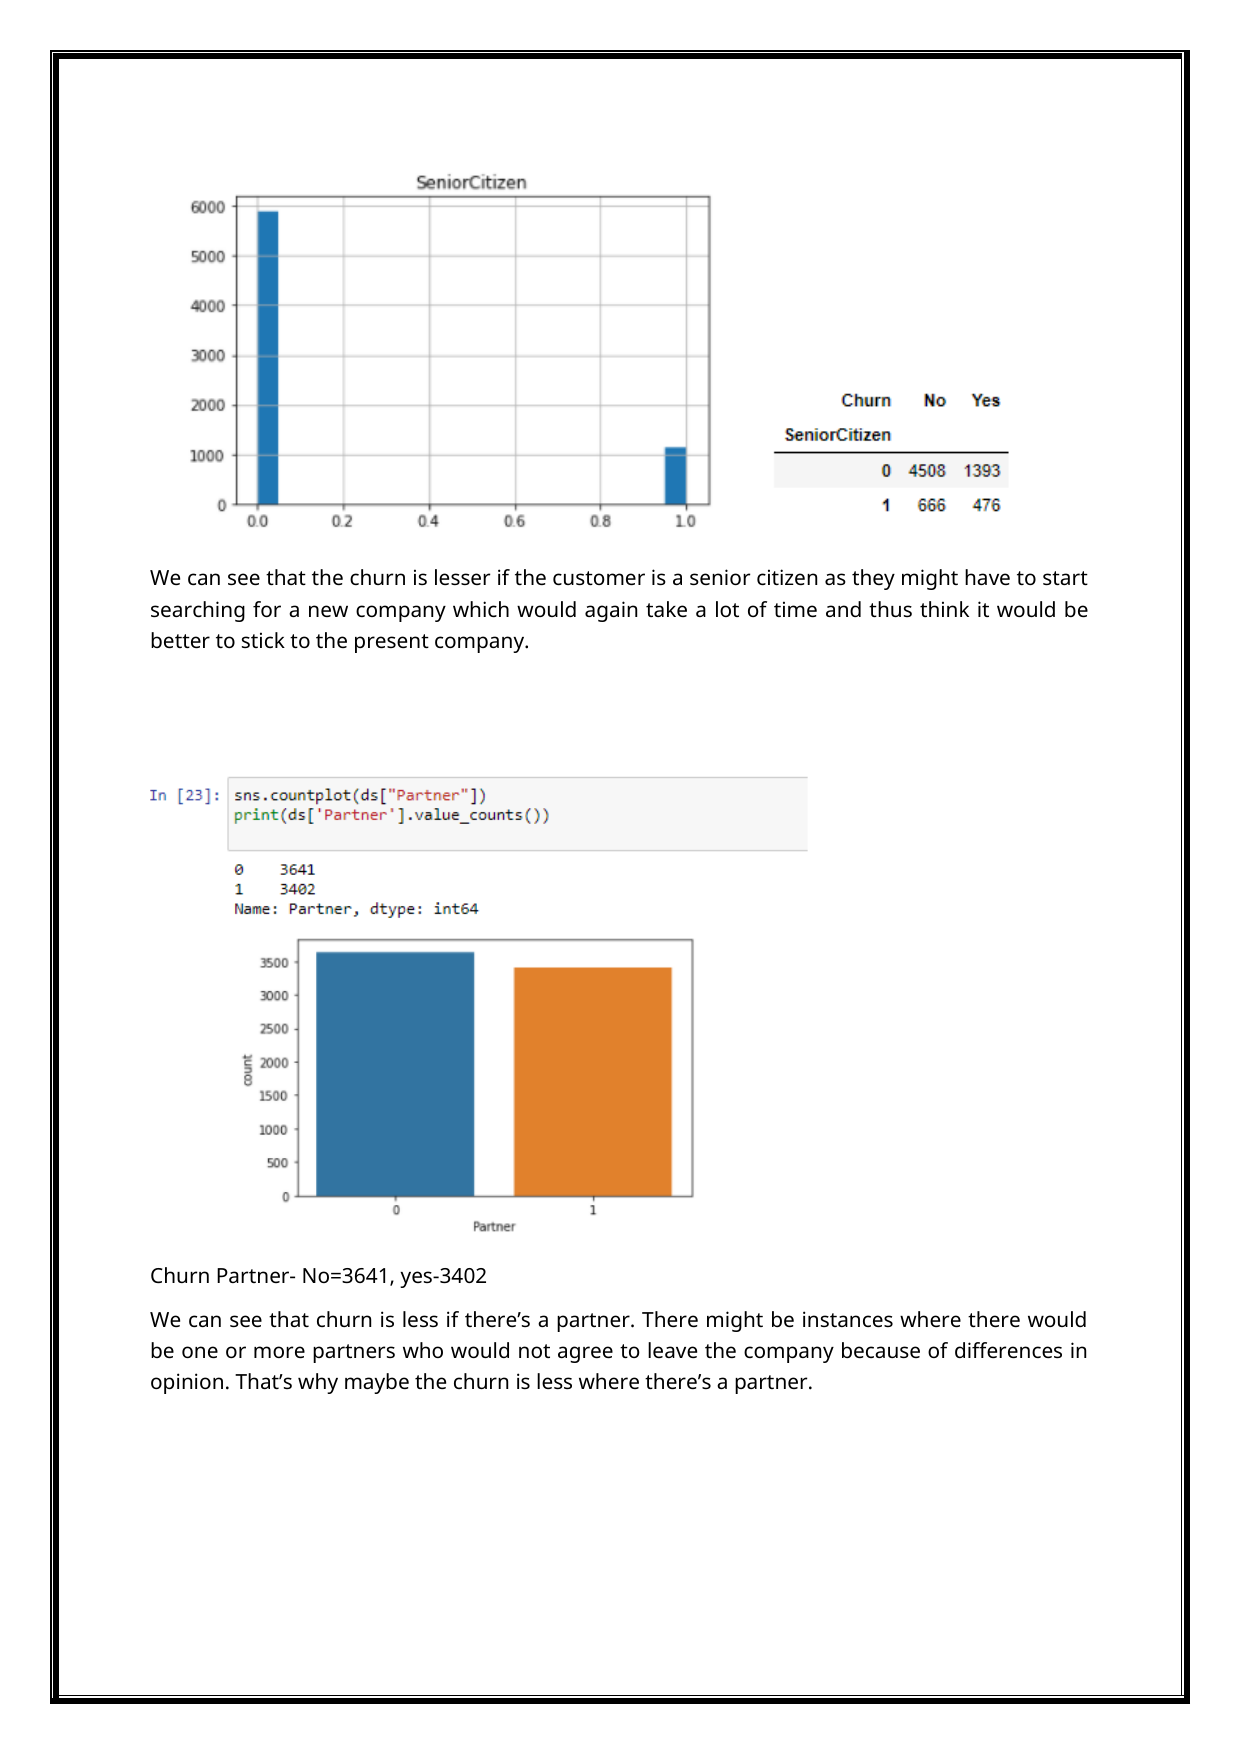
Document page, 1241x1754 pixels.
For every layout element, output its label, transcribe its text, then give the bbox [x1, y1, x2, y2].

text We can see that churn is less if there’s a partner. There might be instances where there would be one or more partners who would not agree to leave the company because of differences in opinion. That’s why maybe the churn is less where there’s a partner. [150, 1305, 1090, 1396]
picture [150, 757, 808, 1247]
text Churn Partner- No=3641, yes-3402 [150, 1261, 1090, 1289]
picture [150, 150, 1036, 549]
text We can see that the churn is lesser if the customer is a senior citizen as they might have to start searching for a new company which would again take a lot of time and thus think it would be better to stick to the present company. [150, 563, 1090, 654]
